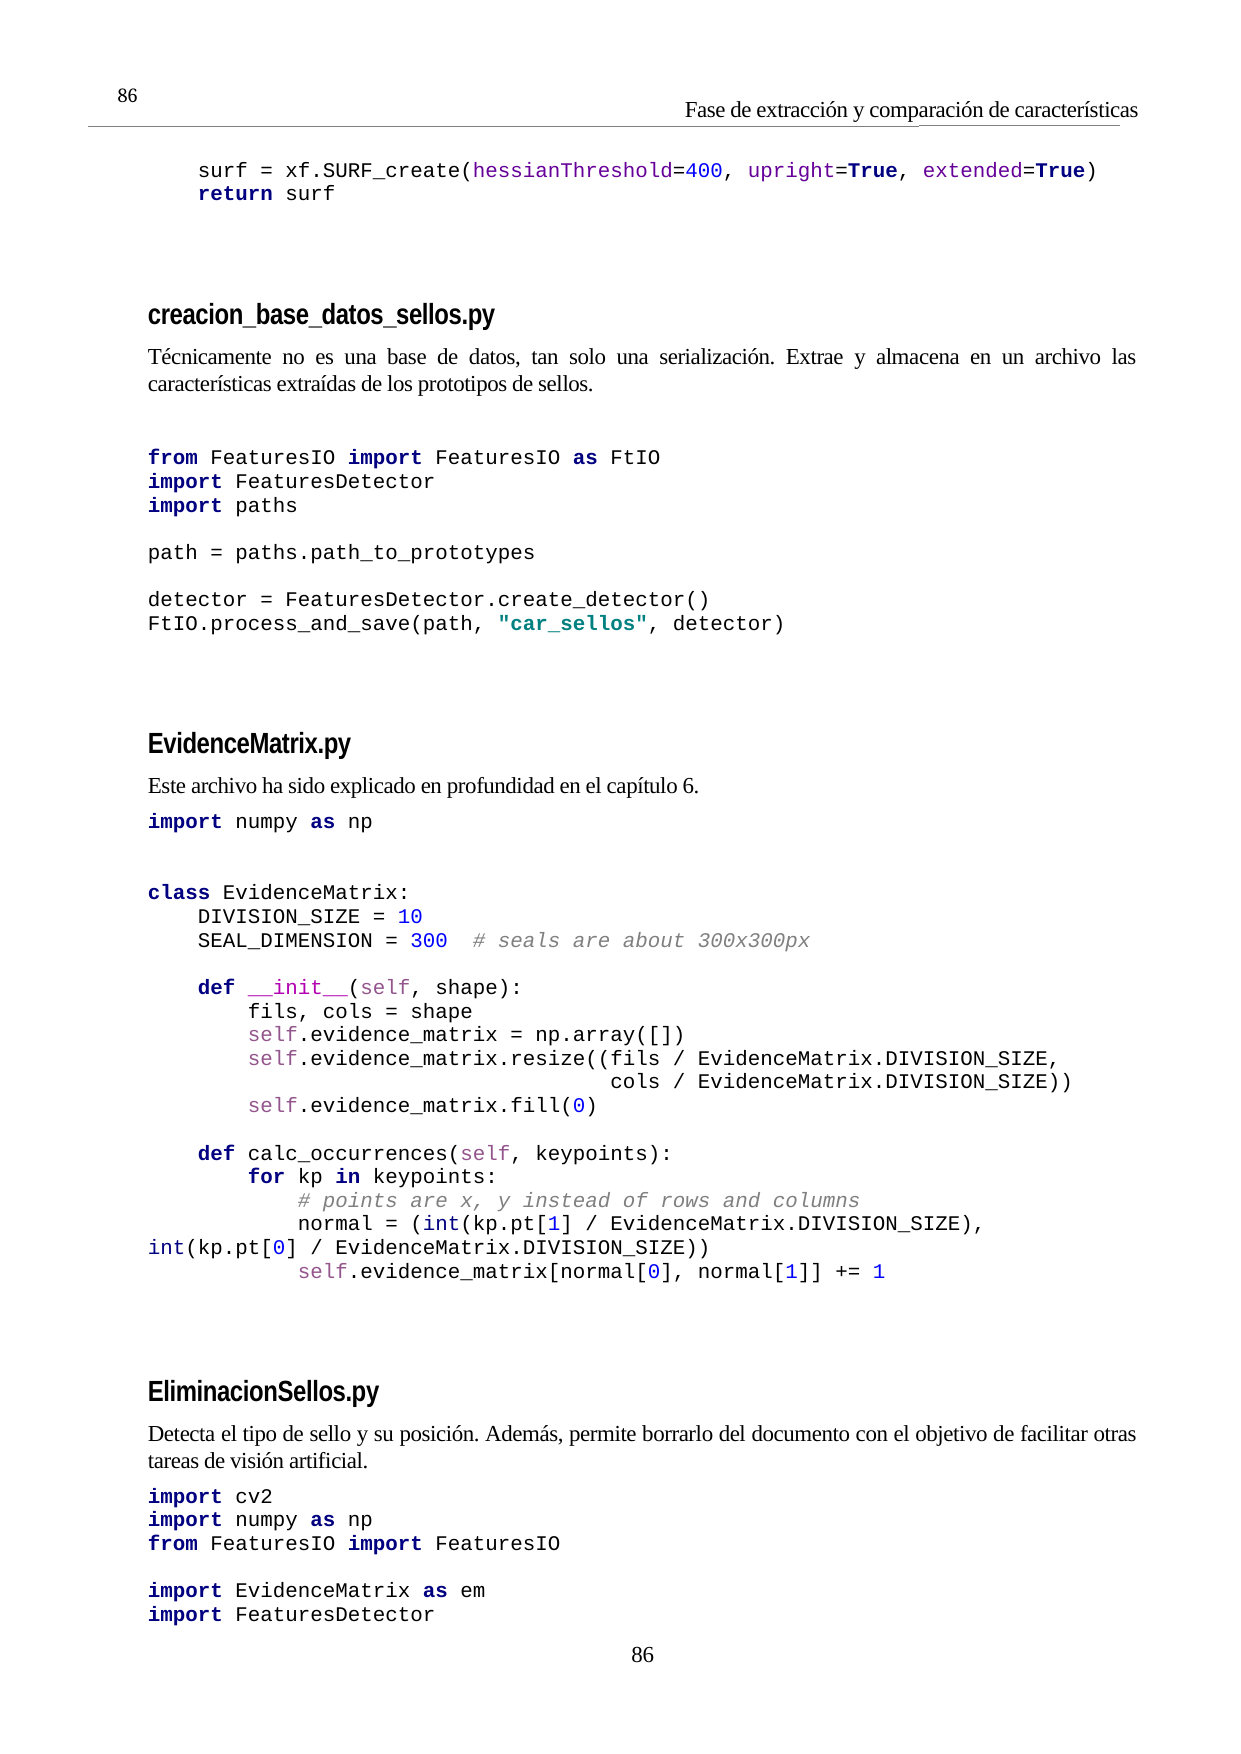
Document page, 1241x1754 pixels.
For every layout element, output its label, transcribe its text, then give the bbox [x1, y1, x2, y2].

text from FeaturesIO import FeaturesIO as FtIO import FeaturesDetector import paths path = paths.path_to_prototypes detector = FeaturesDetector.create_detector() FtIO.process_and_save(path, "car_sellos", detector) [148, 447, 1138, 636]
text creacion_base_datos_sellos.py [148, 297, 1138, 331]
text EliminacionSellos.py [148, 1374, 1138, 1408]
text EvidenceMatrix.py [148, 727, 1138, 760]
text Este archivo ha sido explicado en profundidad en el capítulo 6. [148, 773, 1138, 799]
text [148, 160, 1138, 207]
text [148, 1486, 1138, 1628]
text Detecta el tipo de sello y su posición. Además, permite borrarlo del documento con el objetivo de facilitar otras tareas de visión artificial. [148, 1421, 1138, 1473]
text import numpy as np class EvidenceMatrix: DIVISION_SIZE = 10 SEAL_DIMENSION = 300 # seals are about 300x300px def __init__(self, shape): fils, cols = shape self.evidence_matrix = np.array([]) self.evidence_matrix.resize((fils / EvidenceMatrix.DIVISION_SIZE, cols / EvidenceMatrix.DIVISION_SIZE)) self.evidence_matrix.fill(0) def calc_occurrences(self, keypoints): for kp in keypoints: # points are x, y instead of rows and columns normal = (int(kp.pt[1] / EvidenceMatrix.DIVISION_SIZE), int(kp.pt[0] / EvidenceMatrix.DIVISION_SIZE)) self.evidence_matrix[normal[0], normal[1]] += 1 [148, 811, 1138, 1284]
text Técnicamente no es una base de datos, tan solo una serialización. Extrae y almacena en un archivo las características extraídas de los prototipos de sellos. [148, 343, 1138, 396]
